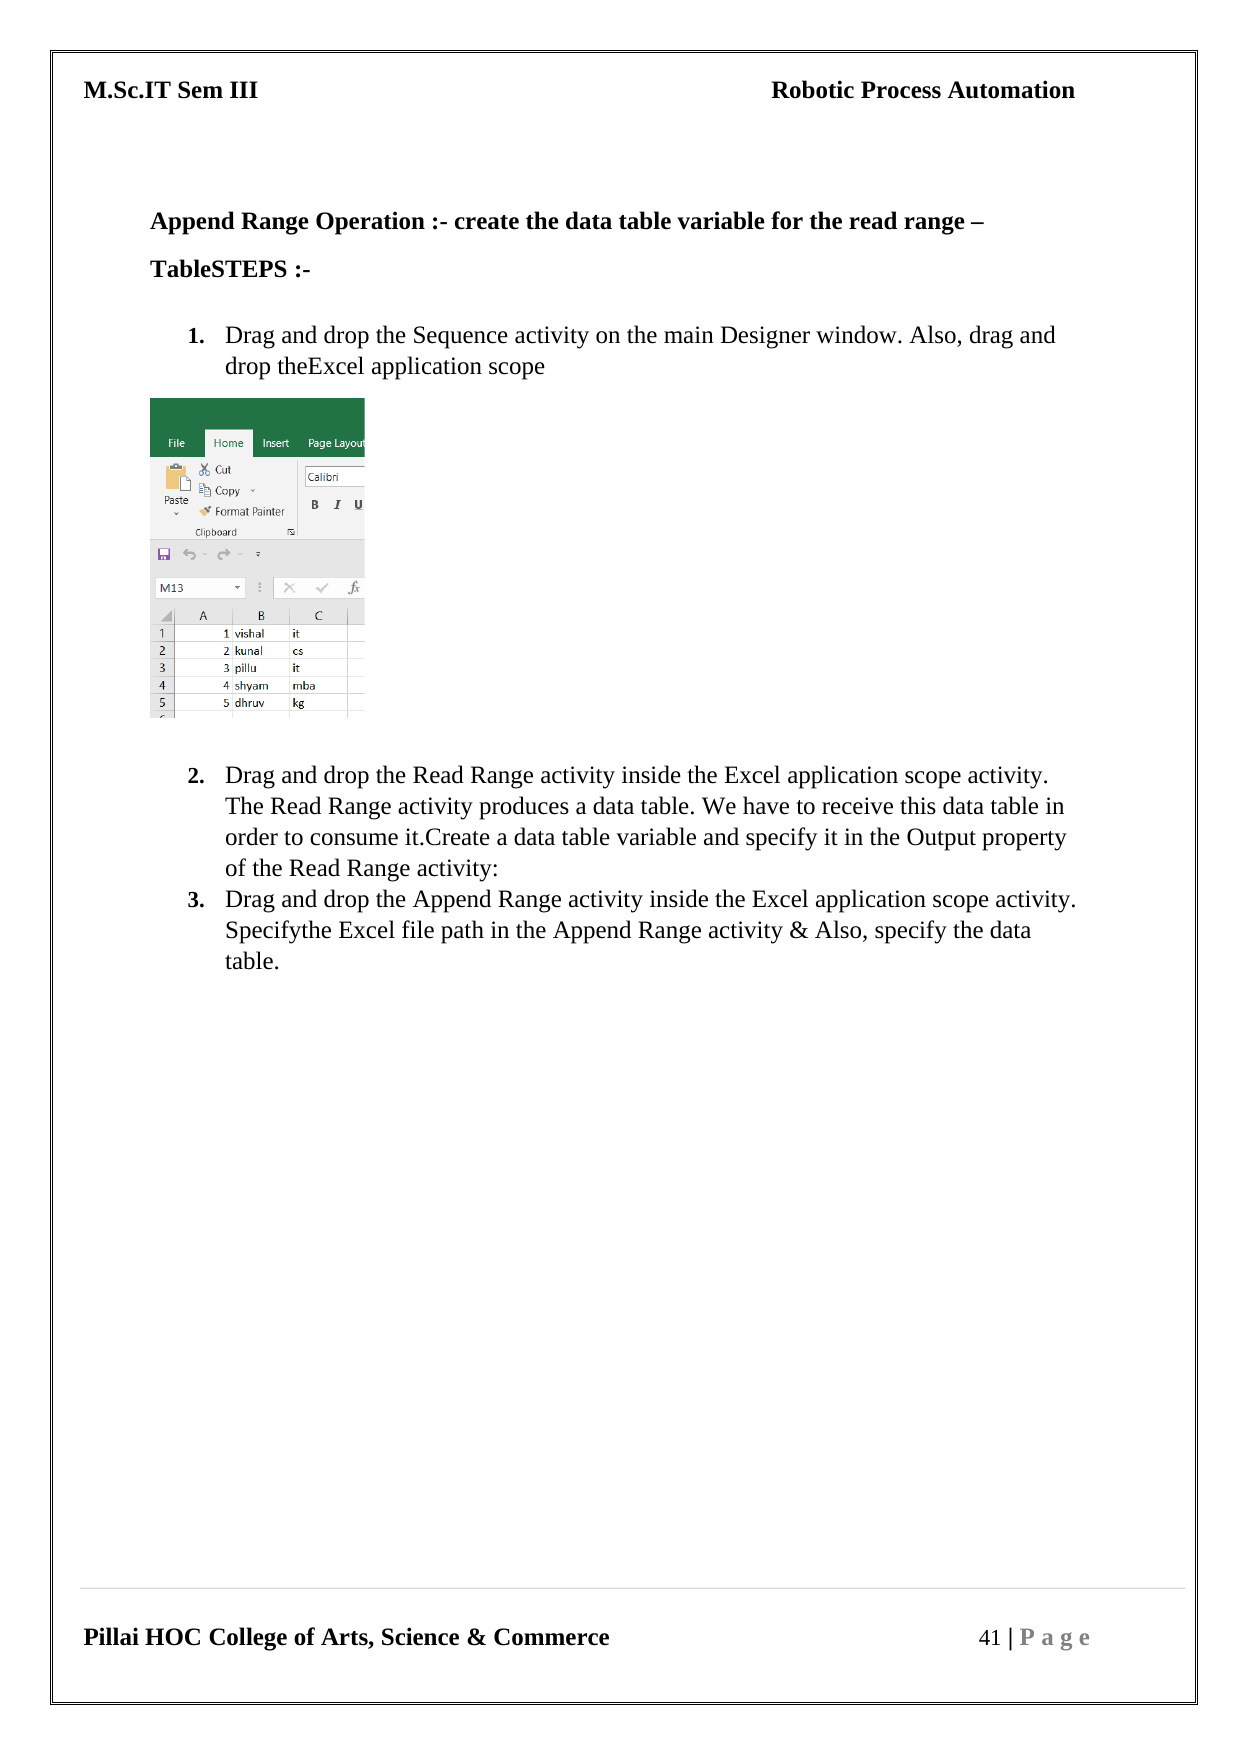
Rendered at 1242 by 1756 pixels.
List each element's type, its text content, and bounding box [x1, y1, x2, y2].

subtitle Append Range Operation :- create the data table variable for the read range – TableSTEPS :- [150, 206, 986, 283]
list Drag and drop the Append Range activity inside the Excel application scope activity. Specifythe Excel file path in the Append Range activity & Also, specify the data table. [187, 884, 1077, 975]
list Drag and drop the Sequence activity on the main Designer window. Also, drag and drop theExcel application scope [187, 320, 1057, 380]
list Drag and drop the Read Range activity inside the Excel application scope activity. The Read Range activity produces a data table. We have to receive this data table in order to consume it.Create a data table variable and specify it in the Output property of the Read Range activity: [187, 760, 1068, 882]
picture [150, 398, 365, 718]
